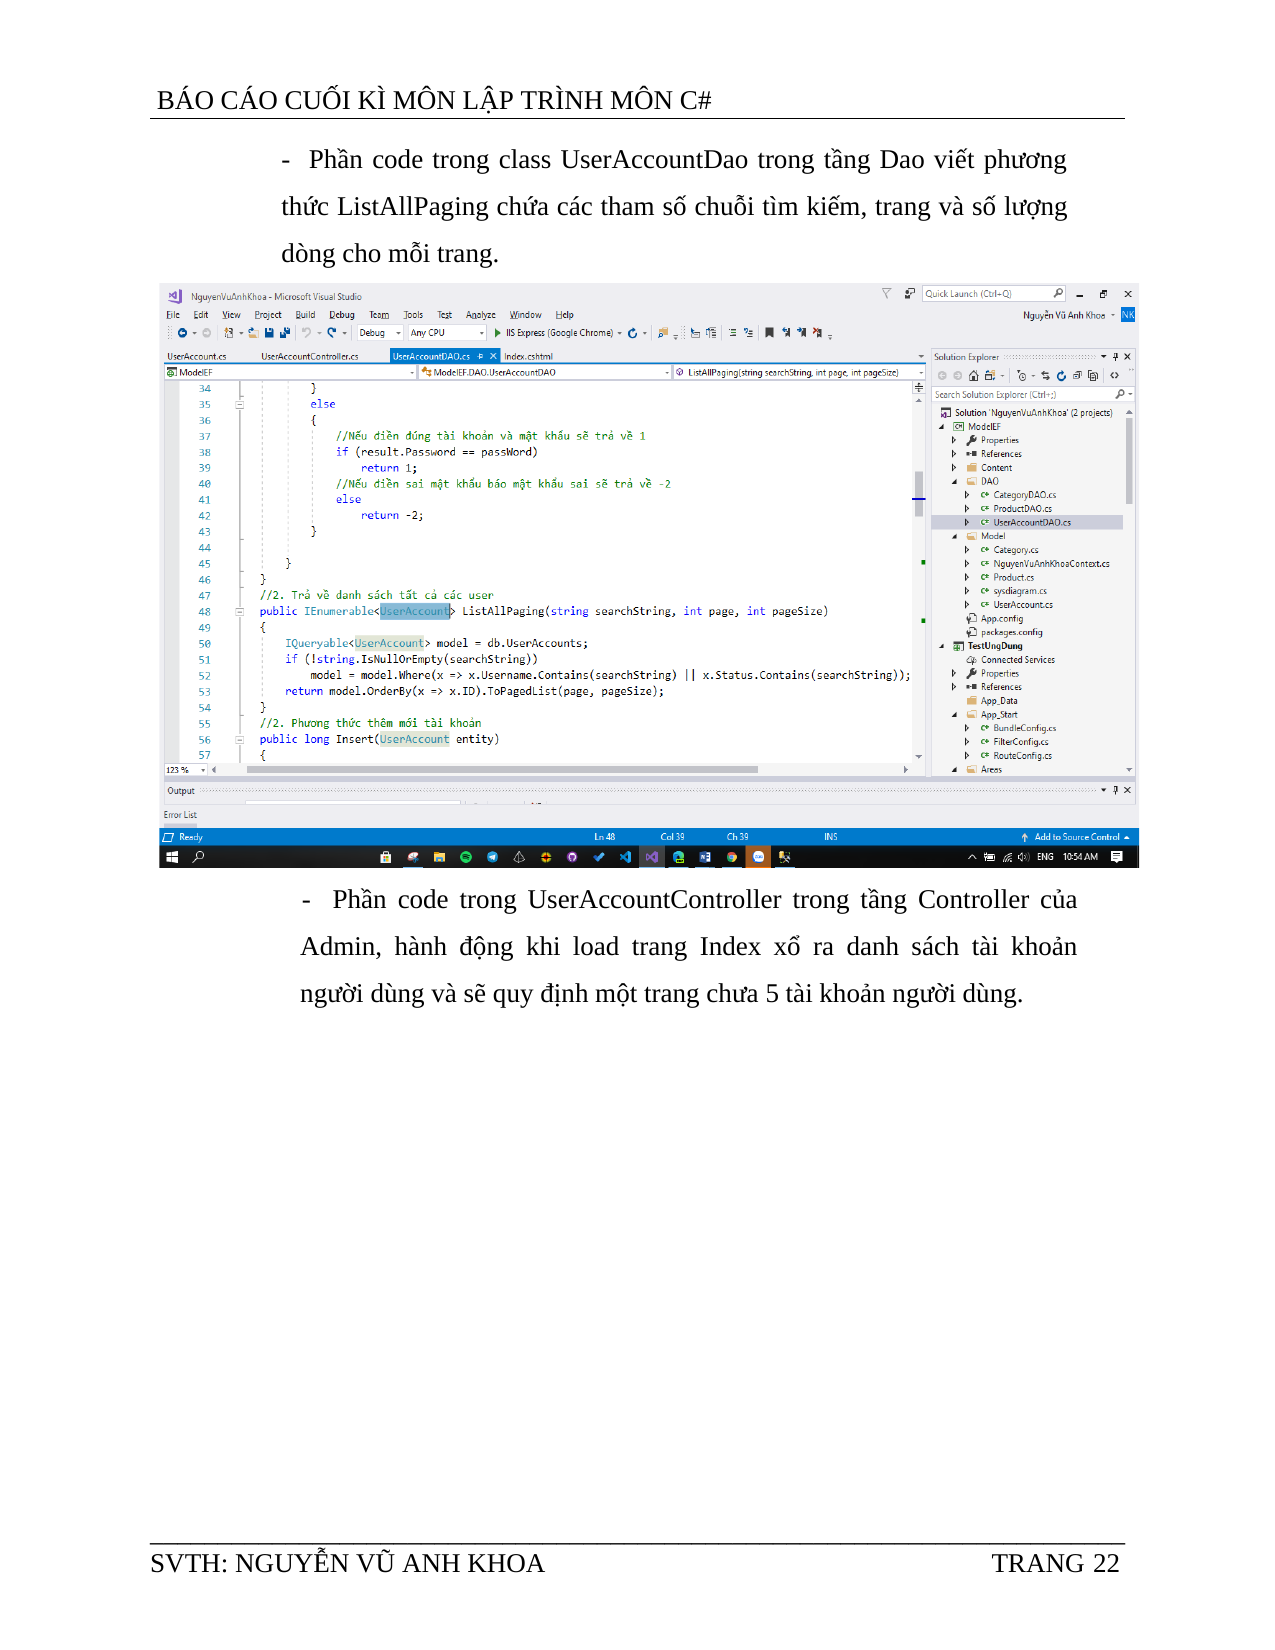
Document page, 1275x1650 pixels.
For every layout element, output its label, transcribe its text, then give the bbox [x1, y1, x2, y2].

text - Phần code trong UserAccountController trong tầng Controller của Admin, hành động khi load trang Index xổ ra danh sách tài khoản người dùng và sẽ quy định một trang chưa 5 tài khoản người dùng. [300, 883, 1078, 1008]
picture [159, 283, 1140, 868]
text - Phần code trong class UserAccountDao trong tầng Dao viết phương thức ListAllPaging chứa các tham số chuỗi tìm kiếm, trang và số lượng dòng cho mỗi trang. [281, 144, 1069, 268]
